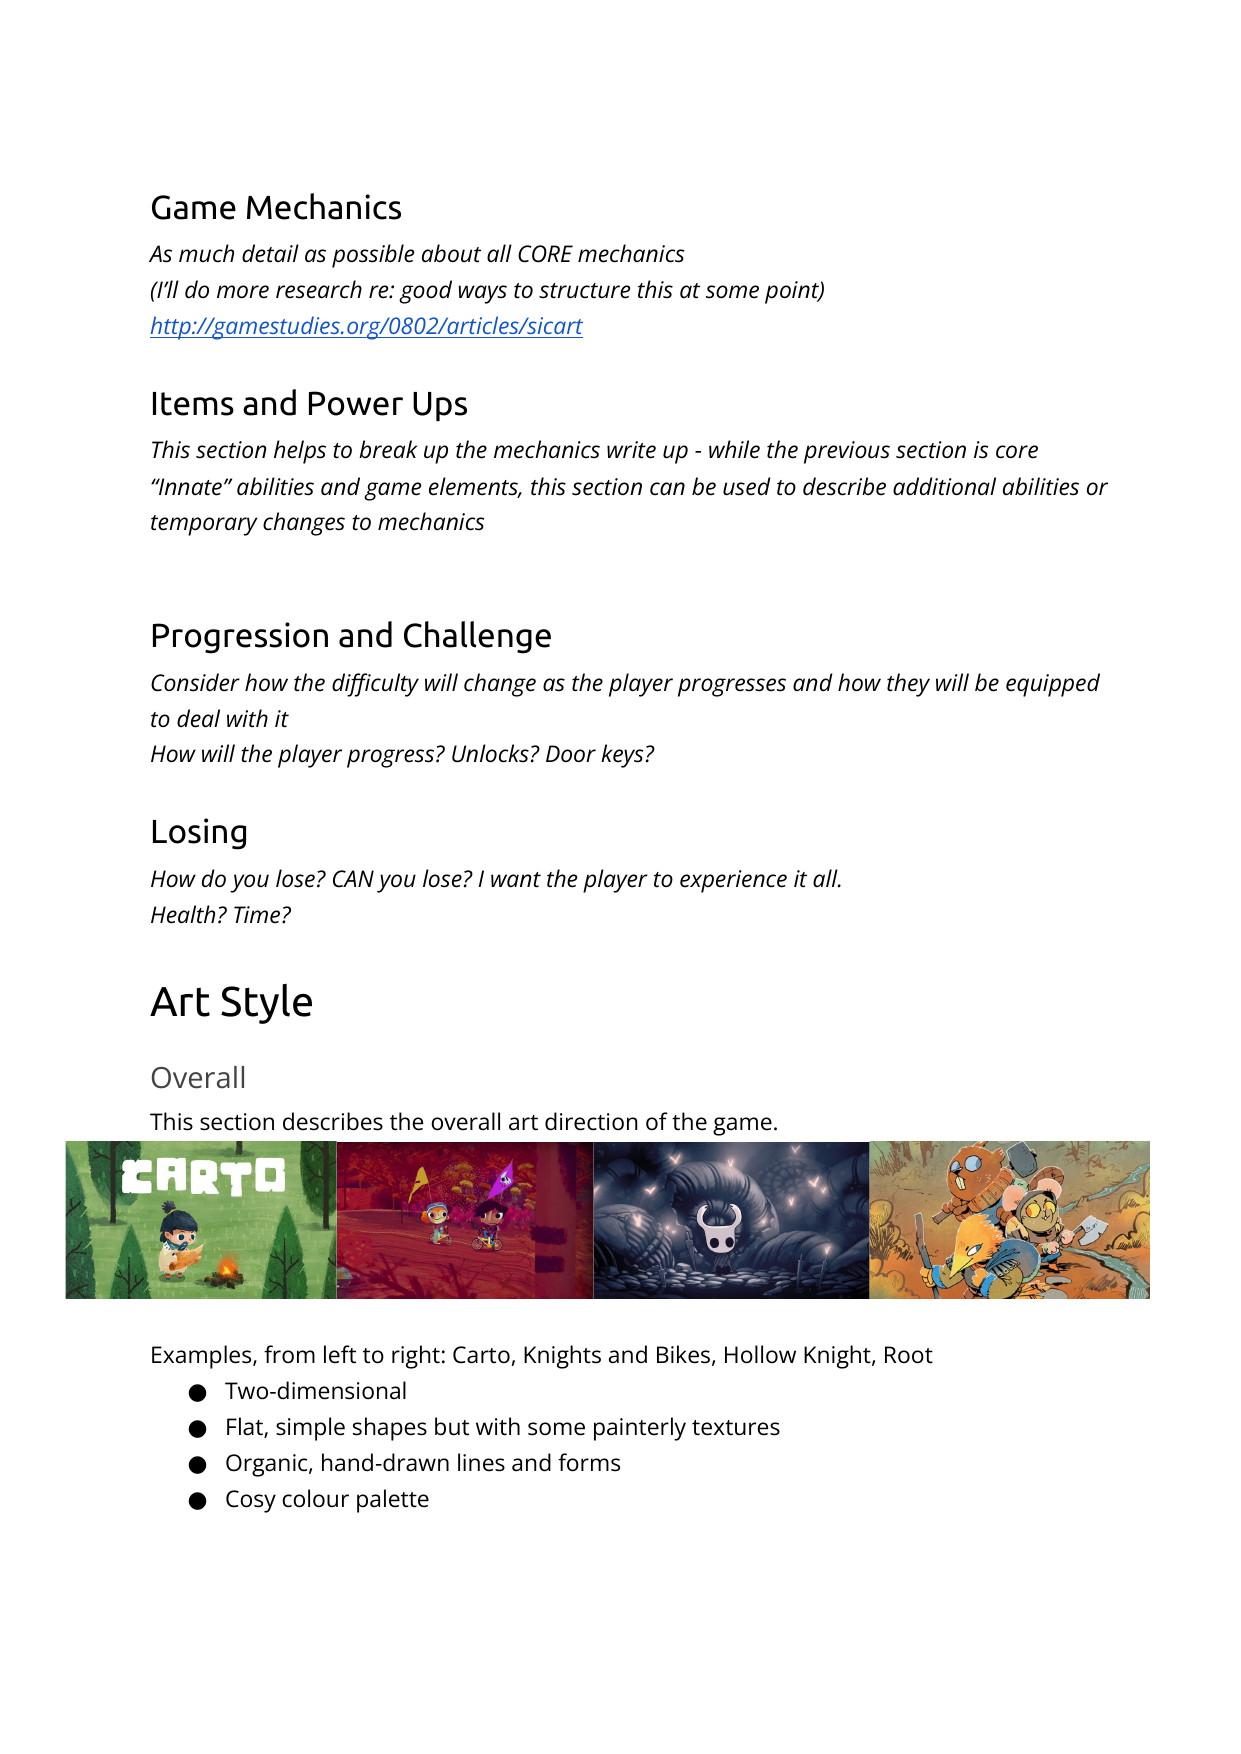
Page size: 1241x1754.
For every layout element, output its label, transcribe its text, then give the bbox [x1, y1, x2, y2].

text This section helps to break up the mechanics write up - while the previous section is core “Innate” abilities and game elements, this section can be used to describe additional abilities or temporary changes to mechanics [150, 434, 1115, 538]
subtitle Progression and Challenge [150, 616, 1115, 654]
subtitle Items and Power Ups [150, 384, 1115, 422]
subtitle Art Style [150, 976, 1115, 1024]
text This section describes the overall art direction of the game. [150, 1106, 1115, 1137]
list Two-dimensional [187, 1375, 1115, 1406]
text Examples, from left to right: Carto, Knights and Bikes, Hollow Knight, Root [150, 1339, 1115, 1370]
text How do you lose? CAN you lose? I want the player to experience it all. [150, 863, 1115, 894]
text http://gamestudies.org/0802/articles/sicart [150, 310, 1115, 341]
subtitle Losing [150, 812, 1115, 850]
text (I’ll do more research re: good ways to structure this at some point) [150, 274, 1115, 306]
text How will the player progress? Unlocks? Door keys? [150, 738, 1115, 770]
list Cosy colour palette [187, 1483, 1115, 1514]
list Organic, hand-drawn lines and forms [187, 1447, 1115, 1478]
text Consider how the difficulty will change as the player progresses and how they will be equipped to deal with it [150, 667, 1115, 734]
subtitle Overall [150, 1057, 1115, 1097]
list Flat, simple shapes but with some painterly textures [187, 1411, 1115, 1442]
text Health? Time? [150, 899, 1115, 930]
text As much detail as possible about all CORE mechanics [150, 238, 1115, 269]
picture [65, 1141, 1150, 1299]
subtitle Game Mechanics [150, 187, 1115, 226]
